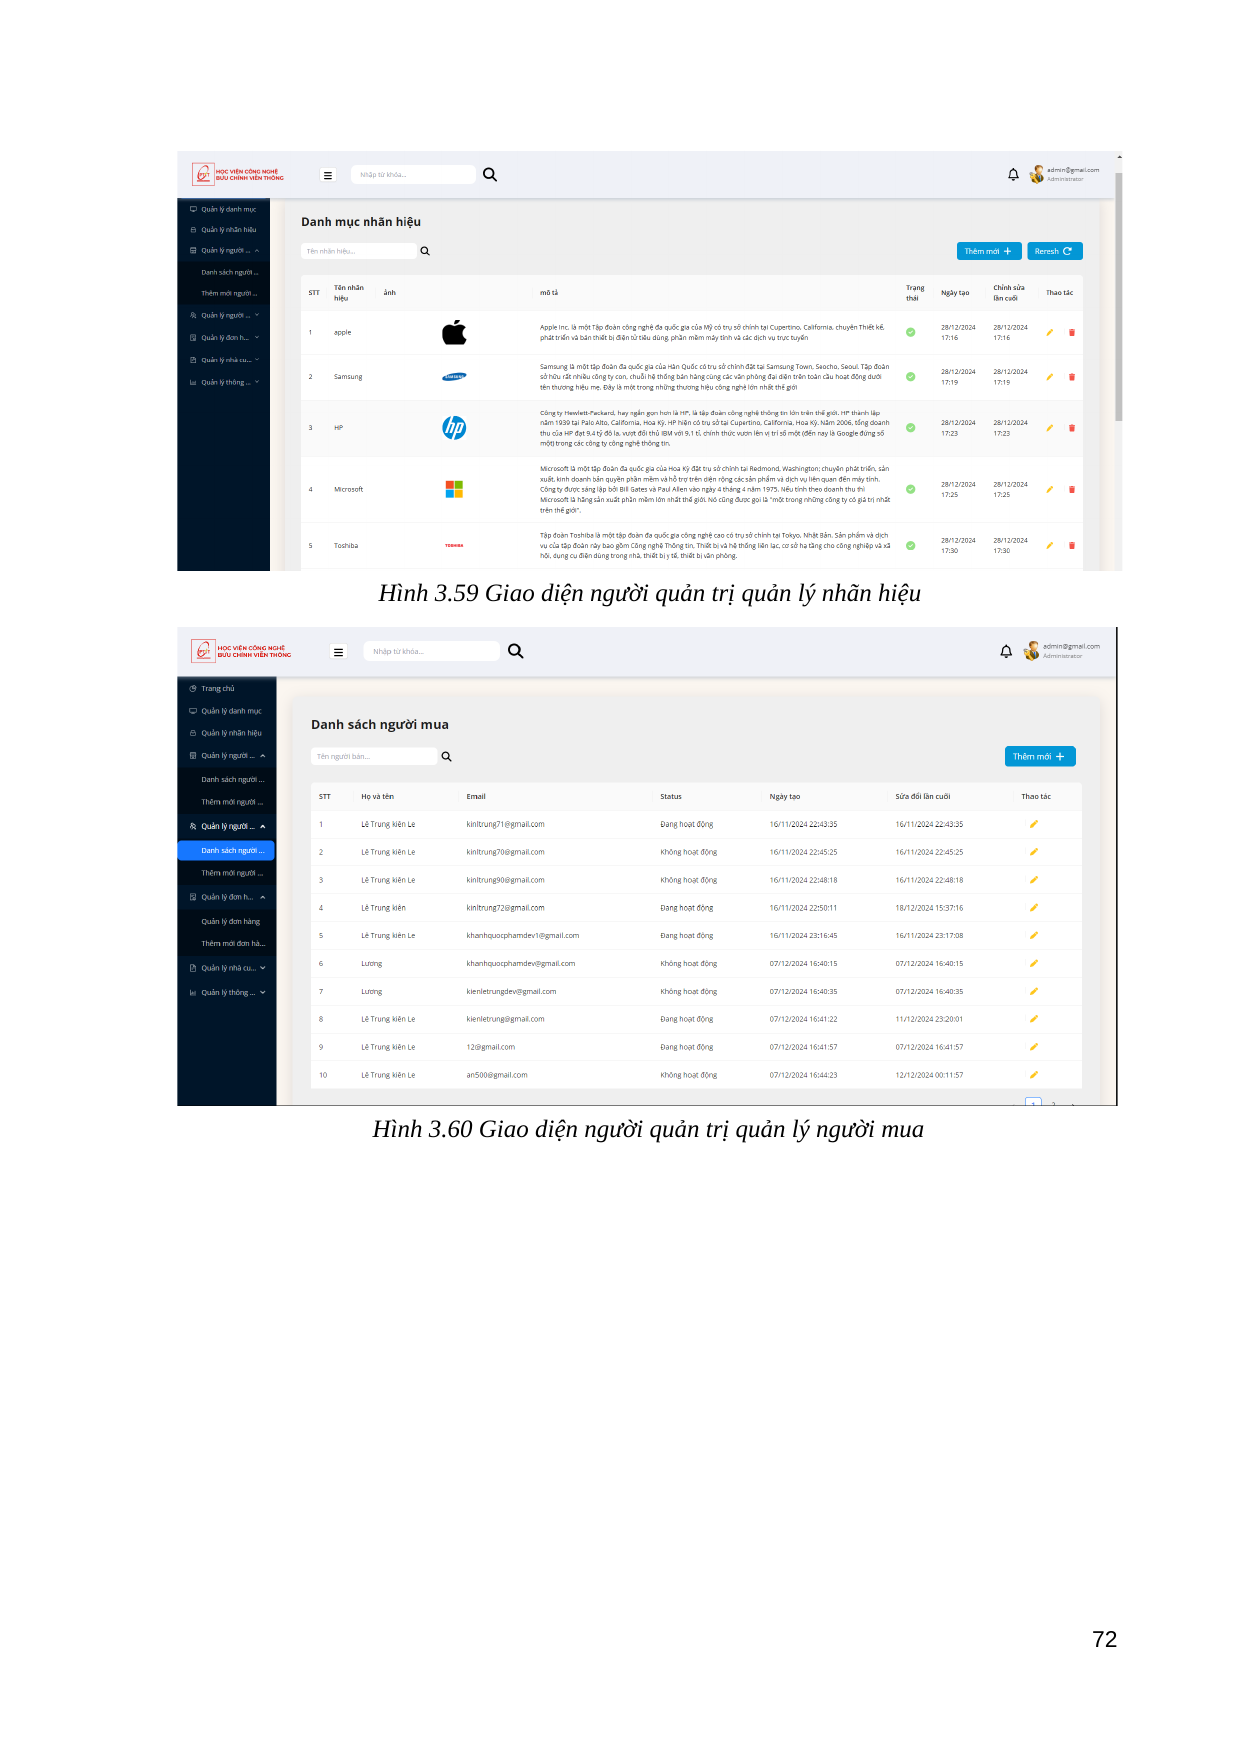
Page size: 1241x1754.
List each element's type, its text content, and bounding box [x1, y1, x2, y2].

picture [177, 627, 1118, 1106]
picture [177, 150, 1123, 571]
